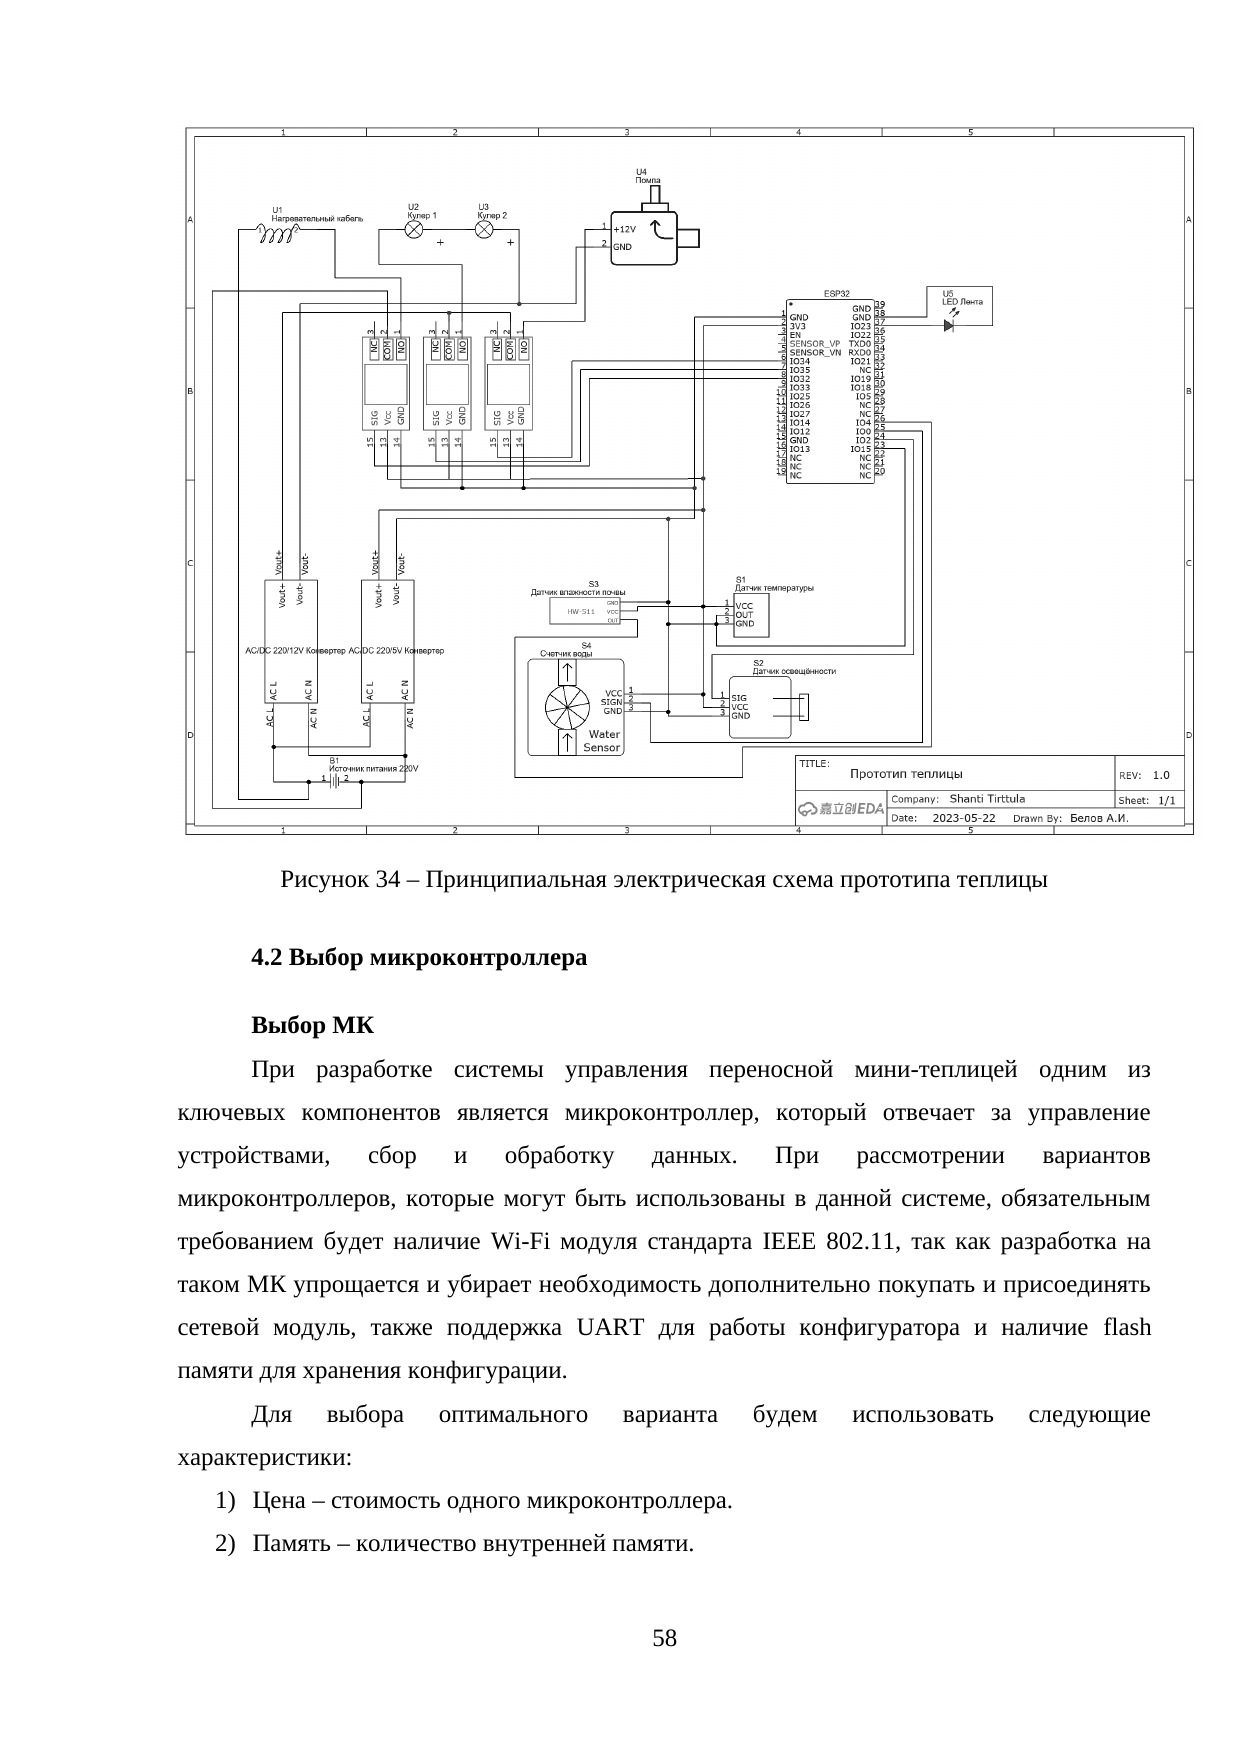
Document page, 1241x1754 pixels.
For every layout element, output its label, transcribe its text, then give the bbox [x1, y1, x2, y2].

text 4.2 Выбор микроконтроллера [177, 942, 1152, 971]
text Рисунок 34 – Принципиальная электрическая схема прототипа теплицы [177, 864, 1152, 893]
text Выбор МК [177, 1011, 1152, 1039]
text Для выбора оптимального варианта будем использовать следующие характеристики: [177, 1399, 1152, 1471]
list Цена – стоимость одного микроконтроллера. [215, 1485, 1077, 1514]
picture [177, 118, 1202, 844]
text При разработке системы управления переносной мини-теплицей одним из ключевых компонентов является микроконтроллер, который отвечает за управление устройствами, сбор и обработку данных. При рассмотрении вариантов микроконтроллеров, которые могут быть использованы в данной системе, обязательным требованием будет наличие Wi-Fi модуля стандарта IEEE 802.11, так как разработка на таком МК упрощается и убирает необходимость дополнительно покупать и присоединять сетевой модуль, также поддержка UART для работы конфигуратора и наличие flash памяти для хранения конфигурации. [177, 1054, 1152, 1384]
list Память – количество внутренней памяти. [215, 1528, 1077, 1557]
